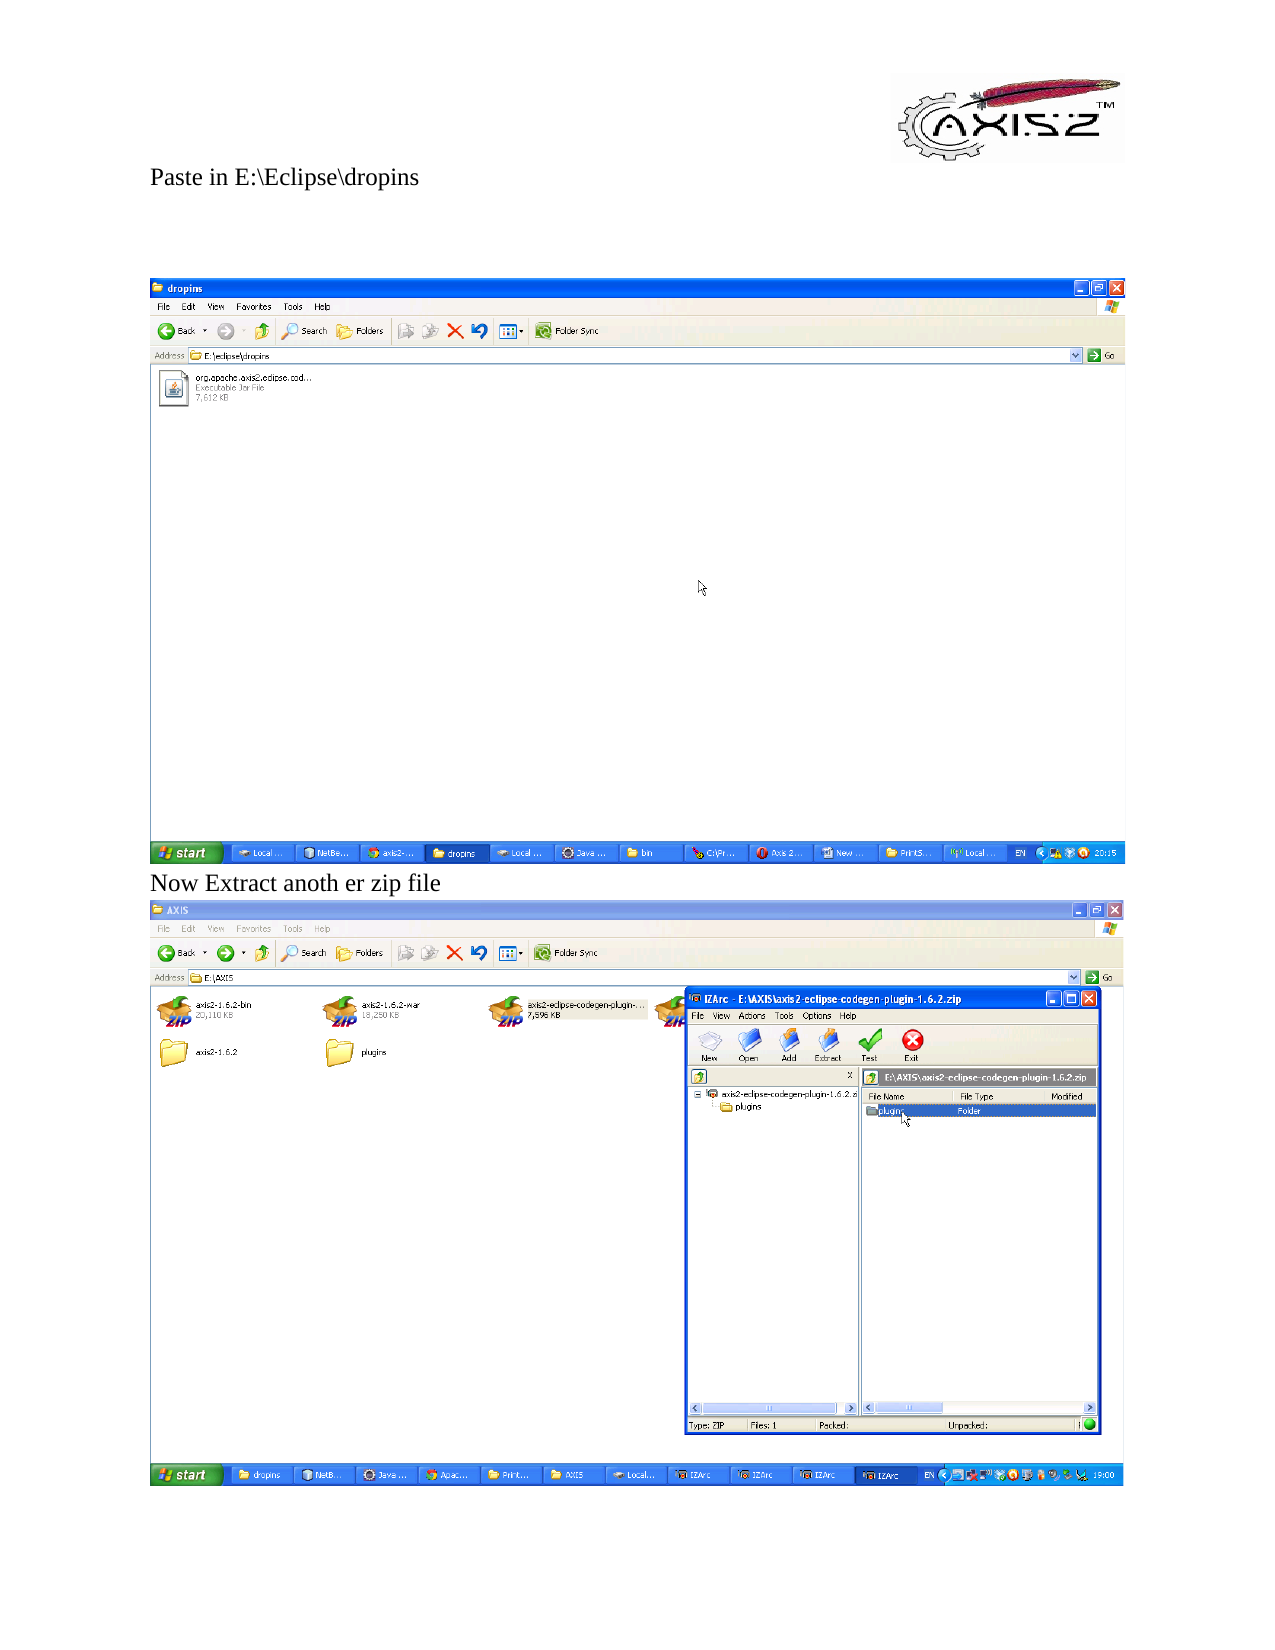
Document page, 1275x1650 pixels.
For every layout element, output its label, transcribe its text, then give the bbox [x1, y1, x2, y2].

picture [150, 900, 1124, 1486]
picture [150, 278, 1125, 864]
text Paste in E:\Eclipse\dropins Now Extract anoth er zip file [150, 162, 1125, 278]
picture [890, 73, 1125, 163]
